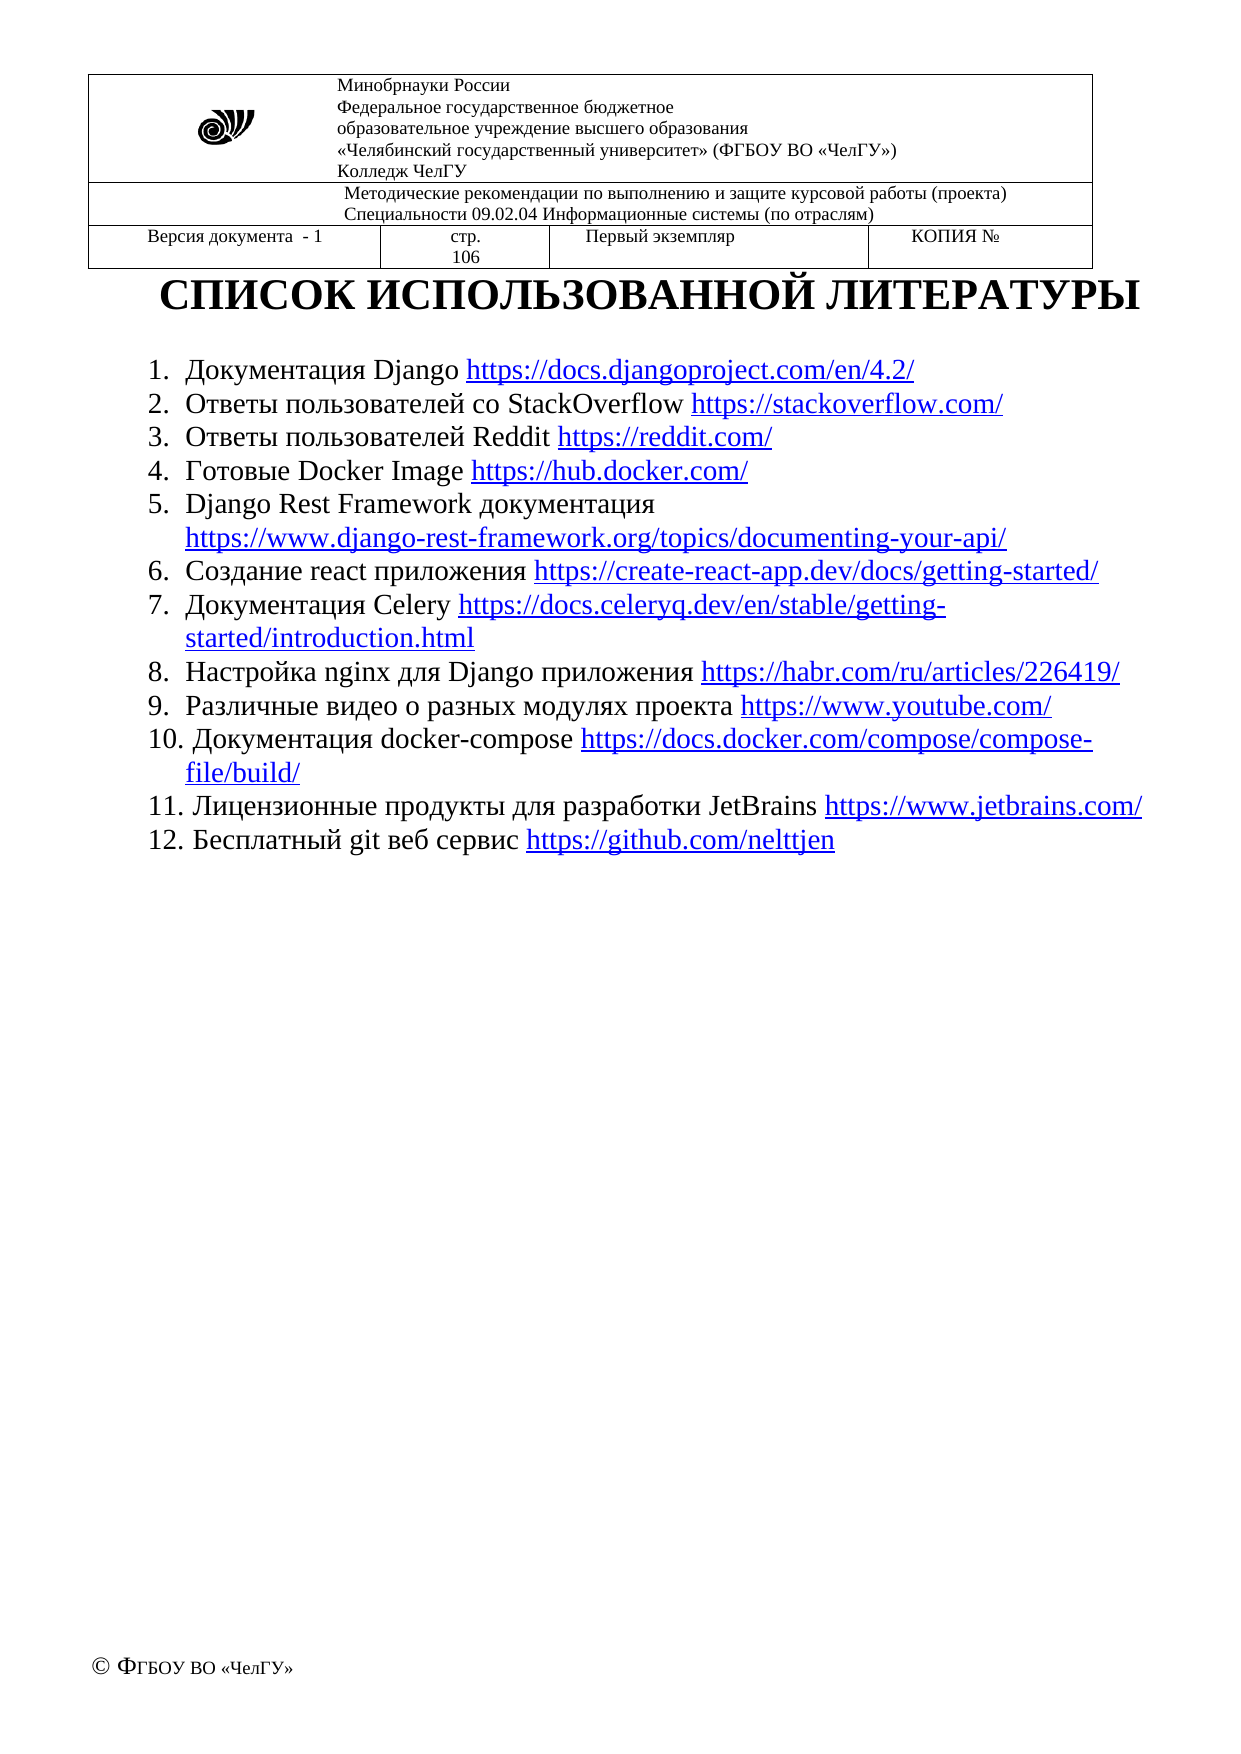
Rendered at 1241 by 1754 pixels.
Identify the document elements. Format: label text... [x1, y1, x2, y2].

list Лицензионные продукты для разработки JetBrains https://www.jetbrains.com/ [148, 788, 1152, 822]
text СПИСОК ИСПОЛЬЗОВАННОЙ ЛИТЕРАТУРЫ [89, 268, 1152, 319]
list Создание react приложения https://create-react-app.dev/docs/getting-started/ [148, 553, 1152, 587]
list Настройка nginx для Django приложения https://habr.com/ru/articles/226419/ [148, 654, 1152, 688]
list Ответы пользователей Reddit https://reddit.com/ [148, 419, 1152, 453]
list Ответы пользователей со StackOverflow https://stackoverflow.com/ [148, 386, 1152, 419]
list Django Rest Framework документация https://www.django-rest-framework.org/topics/documenting-your-api/ [148, 486, 1152, 553]
list Готовые Docker Image https://hub.docker.com/ [148, 453, 1152, 486]
list Документация docker-compose https://docs.docker.com/compose/compose-file/build/ [148, 721, 1152, 788]
list Различные видео о разных модулях проекта https://www.youtube.com/ [148, 688, 1152, 721]
picture [197, 109, 255, 145]
list Бесплатный git веб сервис https://github.com/nelttjen [148, 822, 1152, 855]
list Документация Django https://docs.djangoproject.com/en/4.2/ [148, 352, 1152, 386]
list Документация Celery https://docs.celeryq.dev/en/stable/getting-started/introduction.html [148, 587, 1152, 654]
